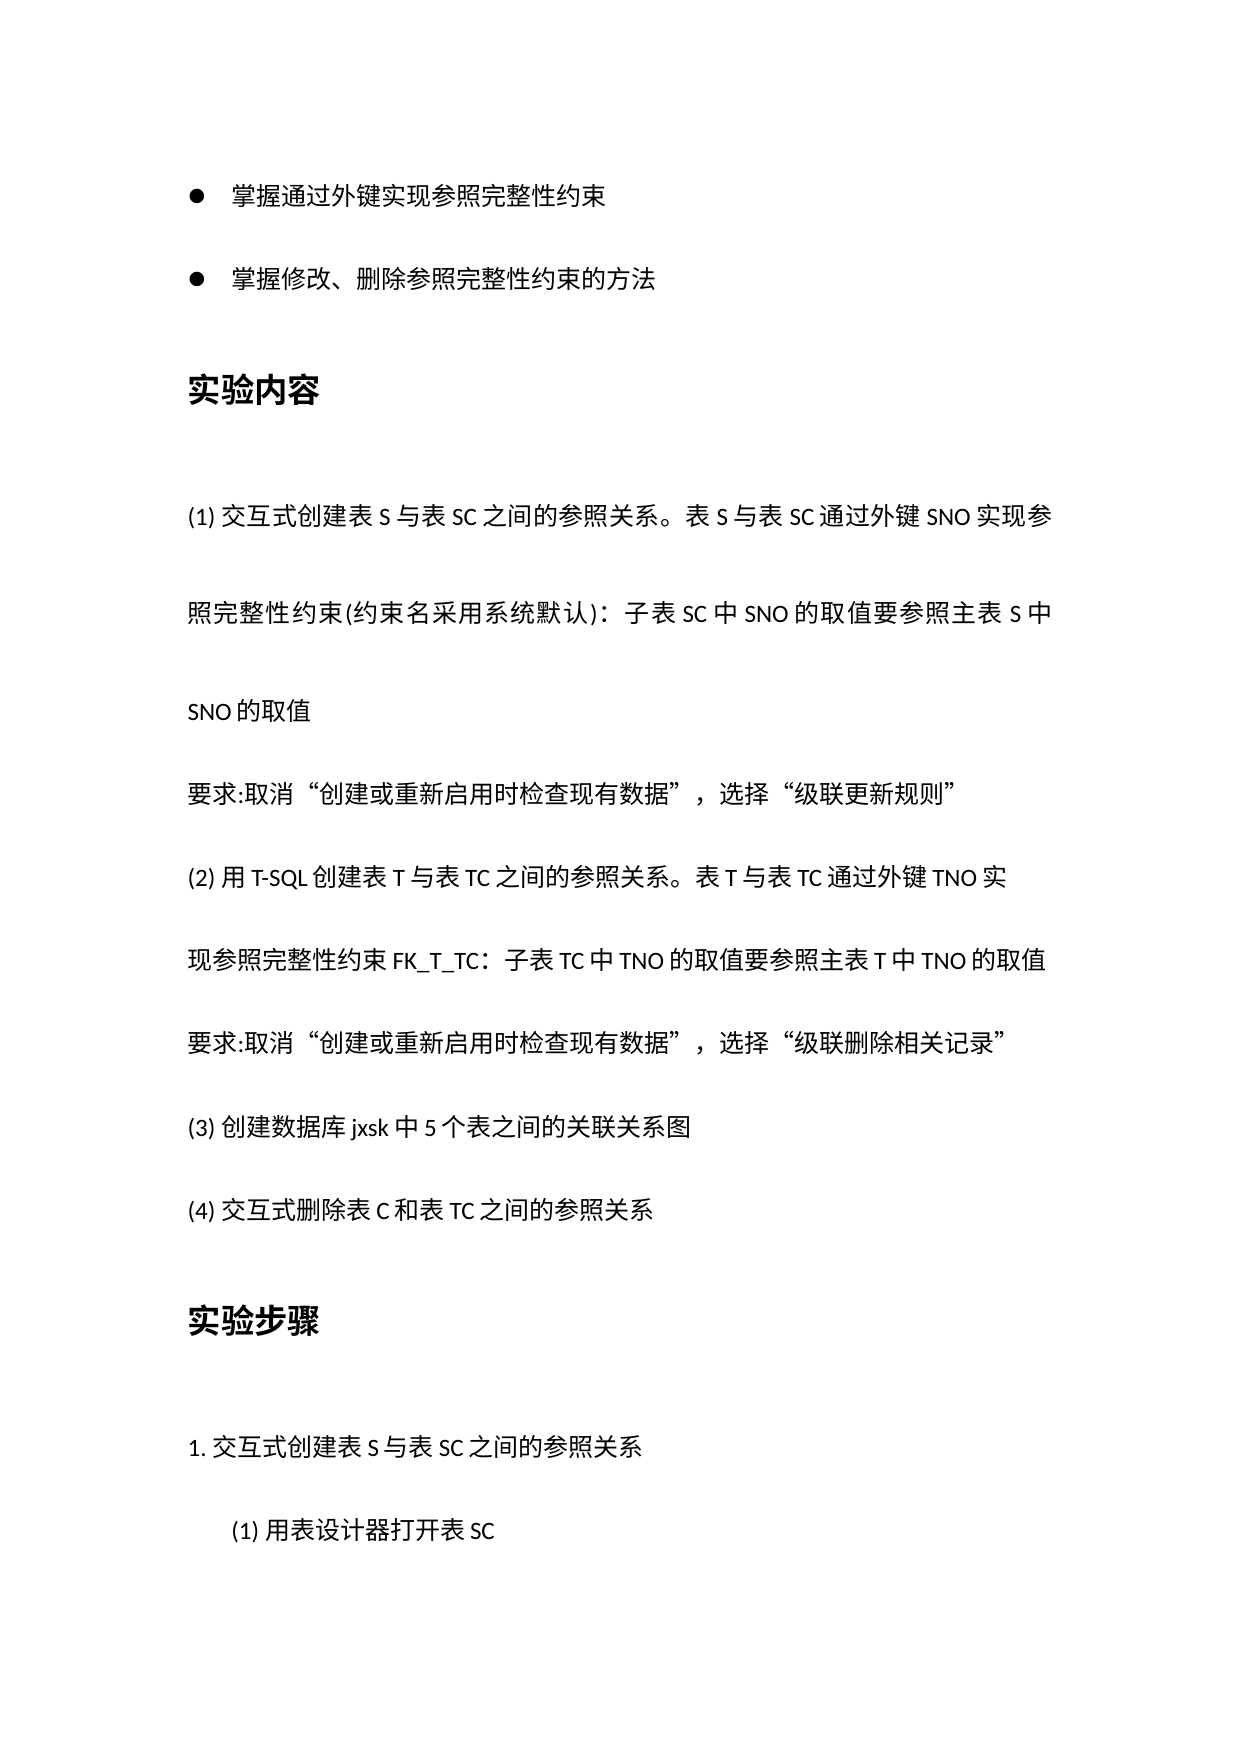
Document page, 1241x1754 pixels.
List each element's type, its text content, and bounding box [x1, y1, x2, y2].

list 创建数据库jxsk中5个表之间的关联关系图 [187, 1093, 1053, 1158]
subtitle 实验步骤 [187, 1286, 1053, 1351]
text 现参照完整性约束FK_T_TC：子表TC中TNO的取值要参照主表T中TNO的取值 [187, 926, 1053, 991]
text 要求:取消“创建或重新启用时检查现有数据”，选择“级联更新规则” [187, 760, 1053, 825]
text 要求:取消“创建或重新启用时检查现有数据”，选择“级联删除相关记录” [187, 1009, 1053, 1074]
list 掌握通过外键实现参照完整性约束 [187, 162, 1053, 227]
list 用表设计器打开表SC [187, 1496, 1053, 1561]
list 交互式创建表S与表SC之间的参照关系 [187, 1413, 1053, 1478]
list 掌握修改、删除参照完整性约束的方法 [187, 245, 1053, 310]
list 用T-SQL创建表T与表TC之间的参照关系。表T与表TC通过外键TNO实 [187, 843, 1053, 908]
list 交互式创建表S与表SC之间的参照关系。表S与表SC通过外键SNO实现参照完整性约束(约束名采用系统默认)：子表SC中SNO的取值要参照主表S中SNO的取值 [187, 482, 1053, 742]
list 交互式删除表C和表TC之间的参照关系 [187, 1176, 1053, 1241]
subtitle 实验内容 [187, 355, 1053, 420]
